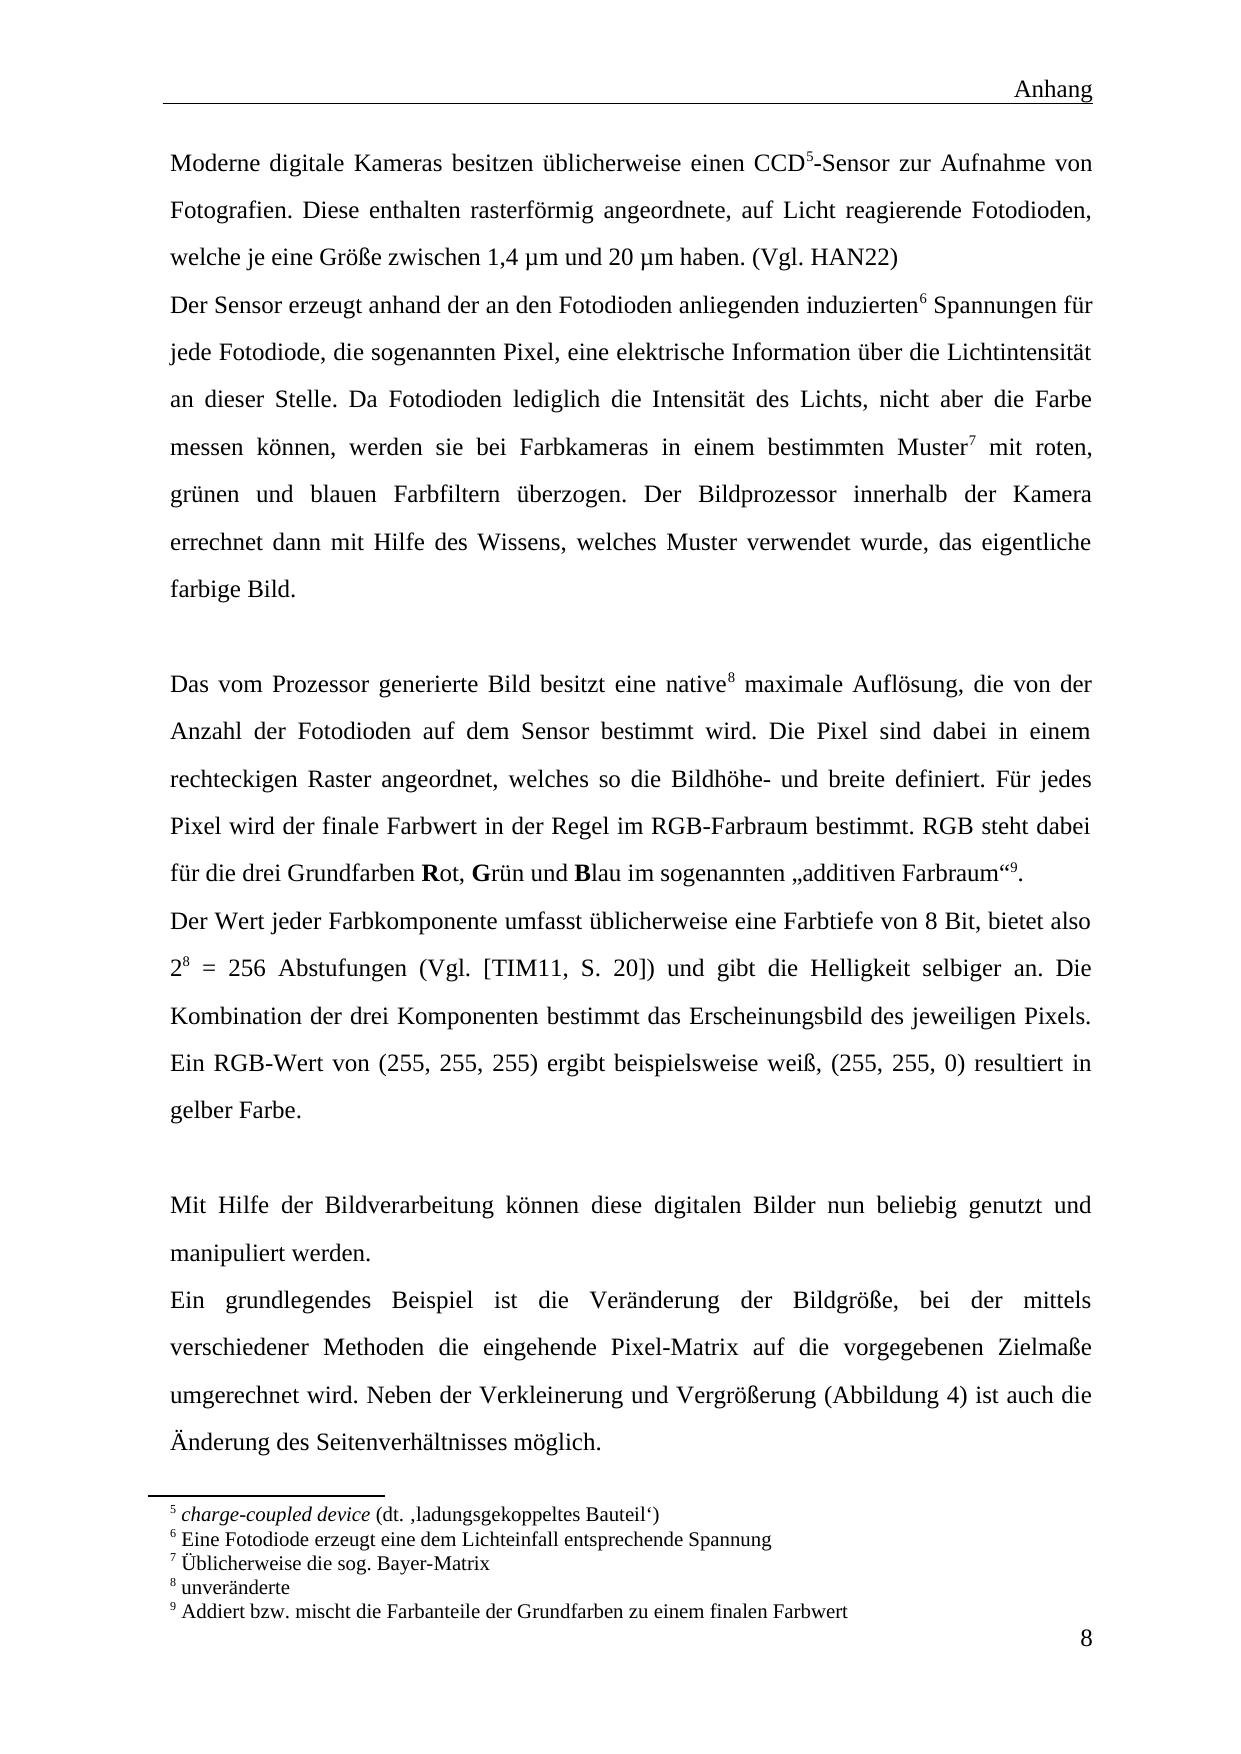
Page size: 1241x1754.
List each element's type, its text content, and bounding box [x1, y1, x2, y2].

text Ein grundlegendes Beispiel ist die Veränderung der Bildgröße, bei der mittels verschiedener Methoden die eingehende Pixel-Matrix auf die vorgegebenen Zielmaße umgerechnet wird. Neben der Verkleinerung und Vergrößerung (Abbildung 4) ist auch die Änderung des Seitenverhältnisses möglich. [170, 1285, 1093, 1456]
text Der Wert jeder Farbkomponente umfasst üblicherweise eine Farbtiefe von 8 Bit, bietet also 28 = 256 Abstufungen (Vgl. [TIM11, S. 20]) und gibt die Helligkeit selbiger an. Die Kombination der drei Komponenten bestimmt das Erscheinungsbild des jeweiligen Pixels. Ein RGB-Wert von (255, 255, 255) ergibt beispielsweise weiß, (255, 255, 0) resultiert in gelber Farbe. [170, 906, 1093, 1124]
text Moderne digitale Kameras besitzen üblicherweise einen CCD-Sensor zur Aufnahme von Fotografien. Diese enthalten rasterförmig angeordnete, auf Licht reagierende Fotodioden, welche je eine Größe zwischen 1,4 µm und 20 µm haben. (Vgl. ) [170, 148, 1093, 271]
text Der Sensor erzeugt anhand der an den Fotodioden anliegenden induzierten Spannungen für jede Fotodiode, die sogenannten Pixel, eine elektrische Information über die Lichtintensität an dieser Stelle. Da Fotodioden lediglich die Intensität des Lichts, nicht aber die Farbe messen können, werden sie bei Farbkameras in einem bestimmten Muster mit roten, grünen und blauen Farbfiltern überzogen. Der Bildprozessor innerhalb der Kamera errechnet dann mit Hilfe des Wissens, welches Muster verwendet wurde, das eigentliche farbige Bild. [170, 290, 1093, 603]
text Das vom Prozessor generierte Bild besitzt eine native maximale Auflösung, die von der Anzahl der Fotodioden auf dem Sensor bestimmt wird. Die Pixel sind dabei in einem rechteckigen Raster angeordnet, welches so die Bildhöhe- und breite definiert. Für jedes Pixel wird der finale Farbwert in der Regel im RGB-Farbraum bestimmt. RGB steht dabei für die drei Grundfarben Rot, Grün und Blau im sogenannten „additiven Farbraum“. [170, 669, 1093, 887]
text Mit Hilfe der Bildverarbeitung können diese digitalen Bilder nun beliebig genutzt und manipuliert werden. [170, 1190, 1093, 1266]
